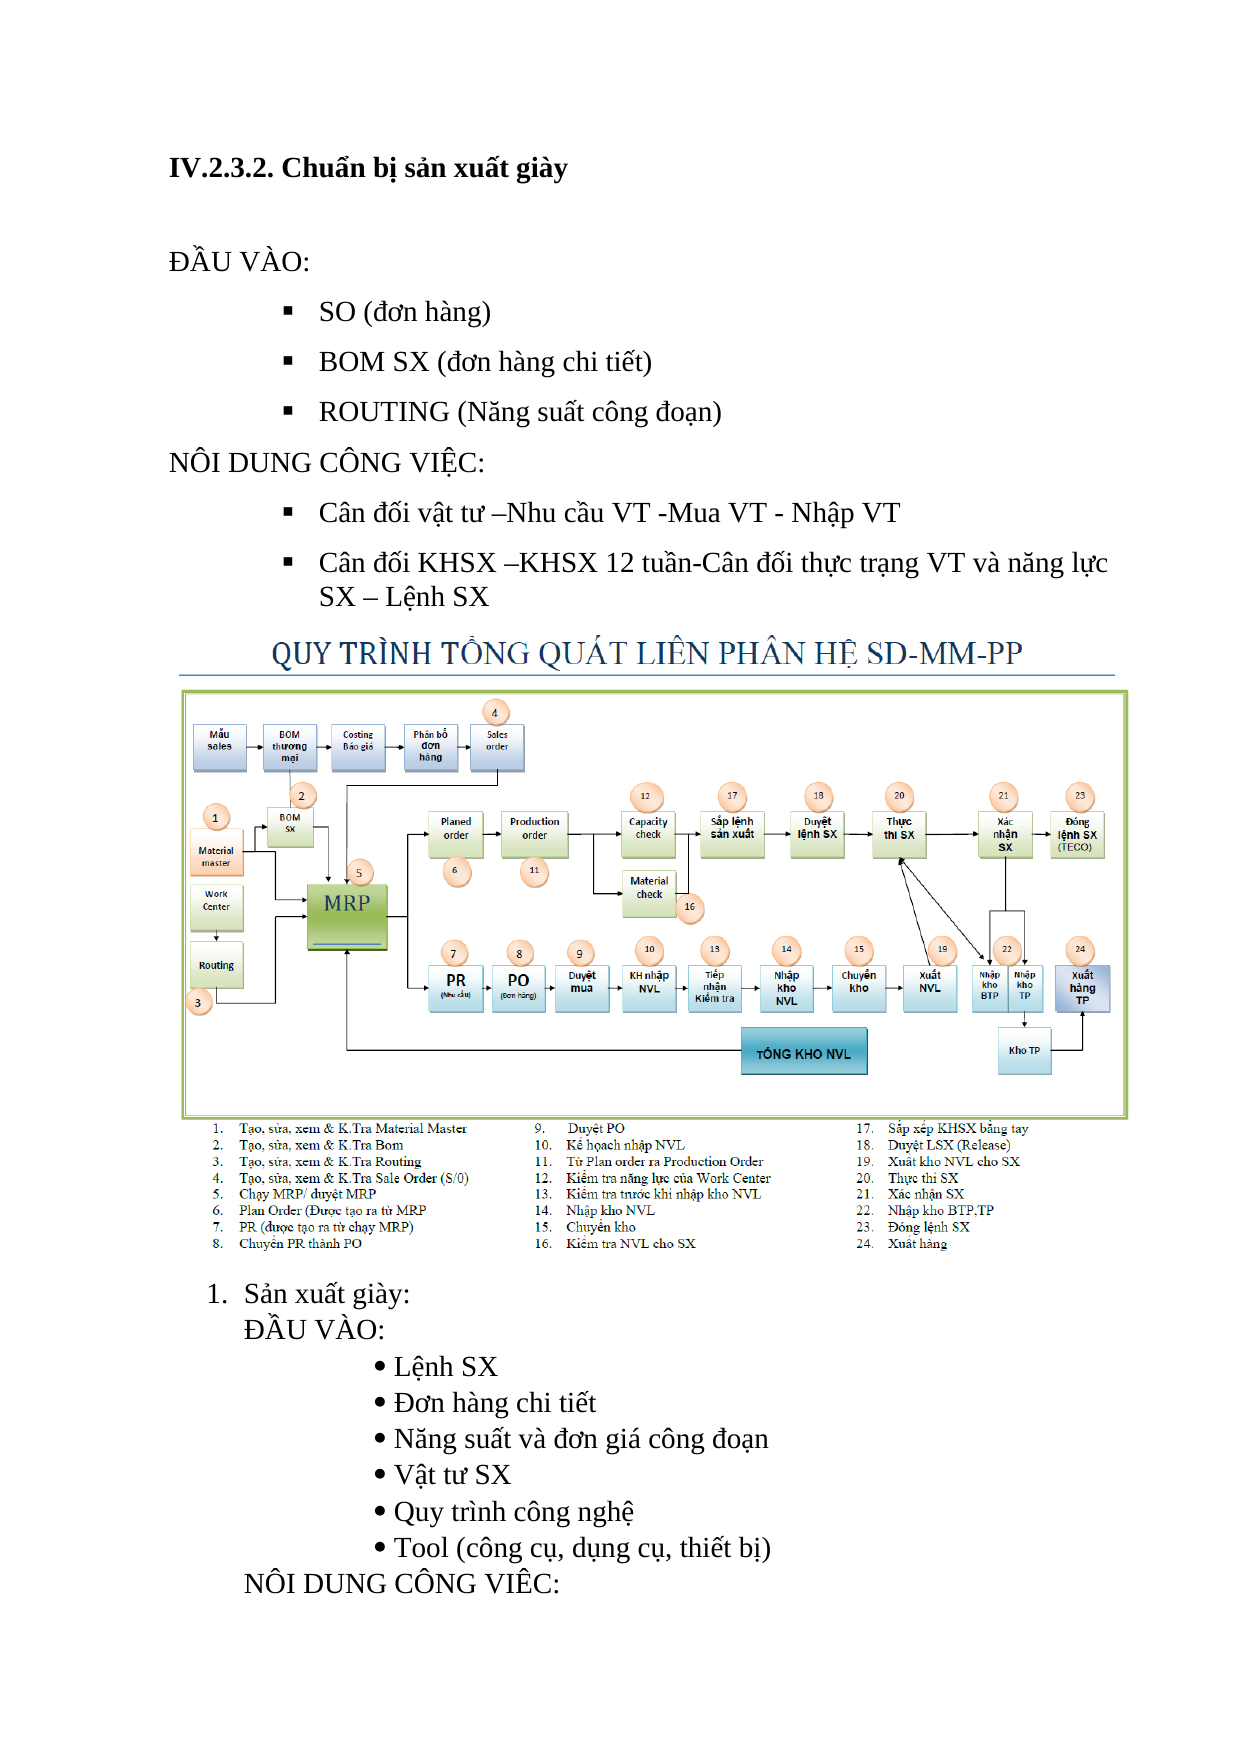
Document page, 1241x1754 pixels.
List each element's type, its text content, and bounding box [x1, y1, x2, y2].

list ROUTING (Năng suất công đoạn) [281, 394, 1134, 428]
list Quy trình công nghệ [375, 1494, 1134, 1527]
list BOM SX (đơn hàng chi tiết) [281, 344, 1134, 378]
text NÔI DUNG CÔNG VIỆC: [169, 445, 1134, 478]
list Lệnh SX [375, 1349, 1134, 1382]
list Đơn hàng chi tiết [375, 1385, 1134, 1418]
list NÔI DUNG CÔNG VIÊC: [244, 1566, 1134, 1600]
list Cân đối KHSX –KHSX 12 tuần-Cân đối thực trạng VT và năng lực SX – Lệnh SX [281, 545, 1134, 613]
picture [168, 629, 1144, 1258]
list ĐẦU VÀO: [244, 1312, 1134, 1346]
list Tool (công cụ, dụng cụ, thiết bị) [375, 1530, 1134, 1563]
list Vật tư SX [375, 1457, 1134, 1491]
list Cân đối vật tư –Nhu cầu VT -Mua VT - Nhập VT [281, 495, 1134, 529]
subtitle IV.2.3.2. Chuẩn bị sản xuất giày [169, 150, 1134, 183]
list Sản xuất giày: [206, 1276, 1134, 1310]
text ĐẦU VÀO: [169, 244, 1134, 277]
list SO (đơn hàng) [281, 294, 1134, 328]
list Năng suất và đơn giá công đoạn [375, 1421, 1134, 1455]
